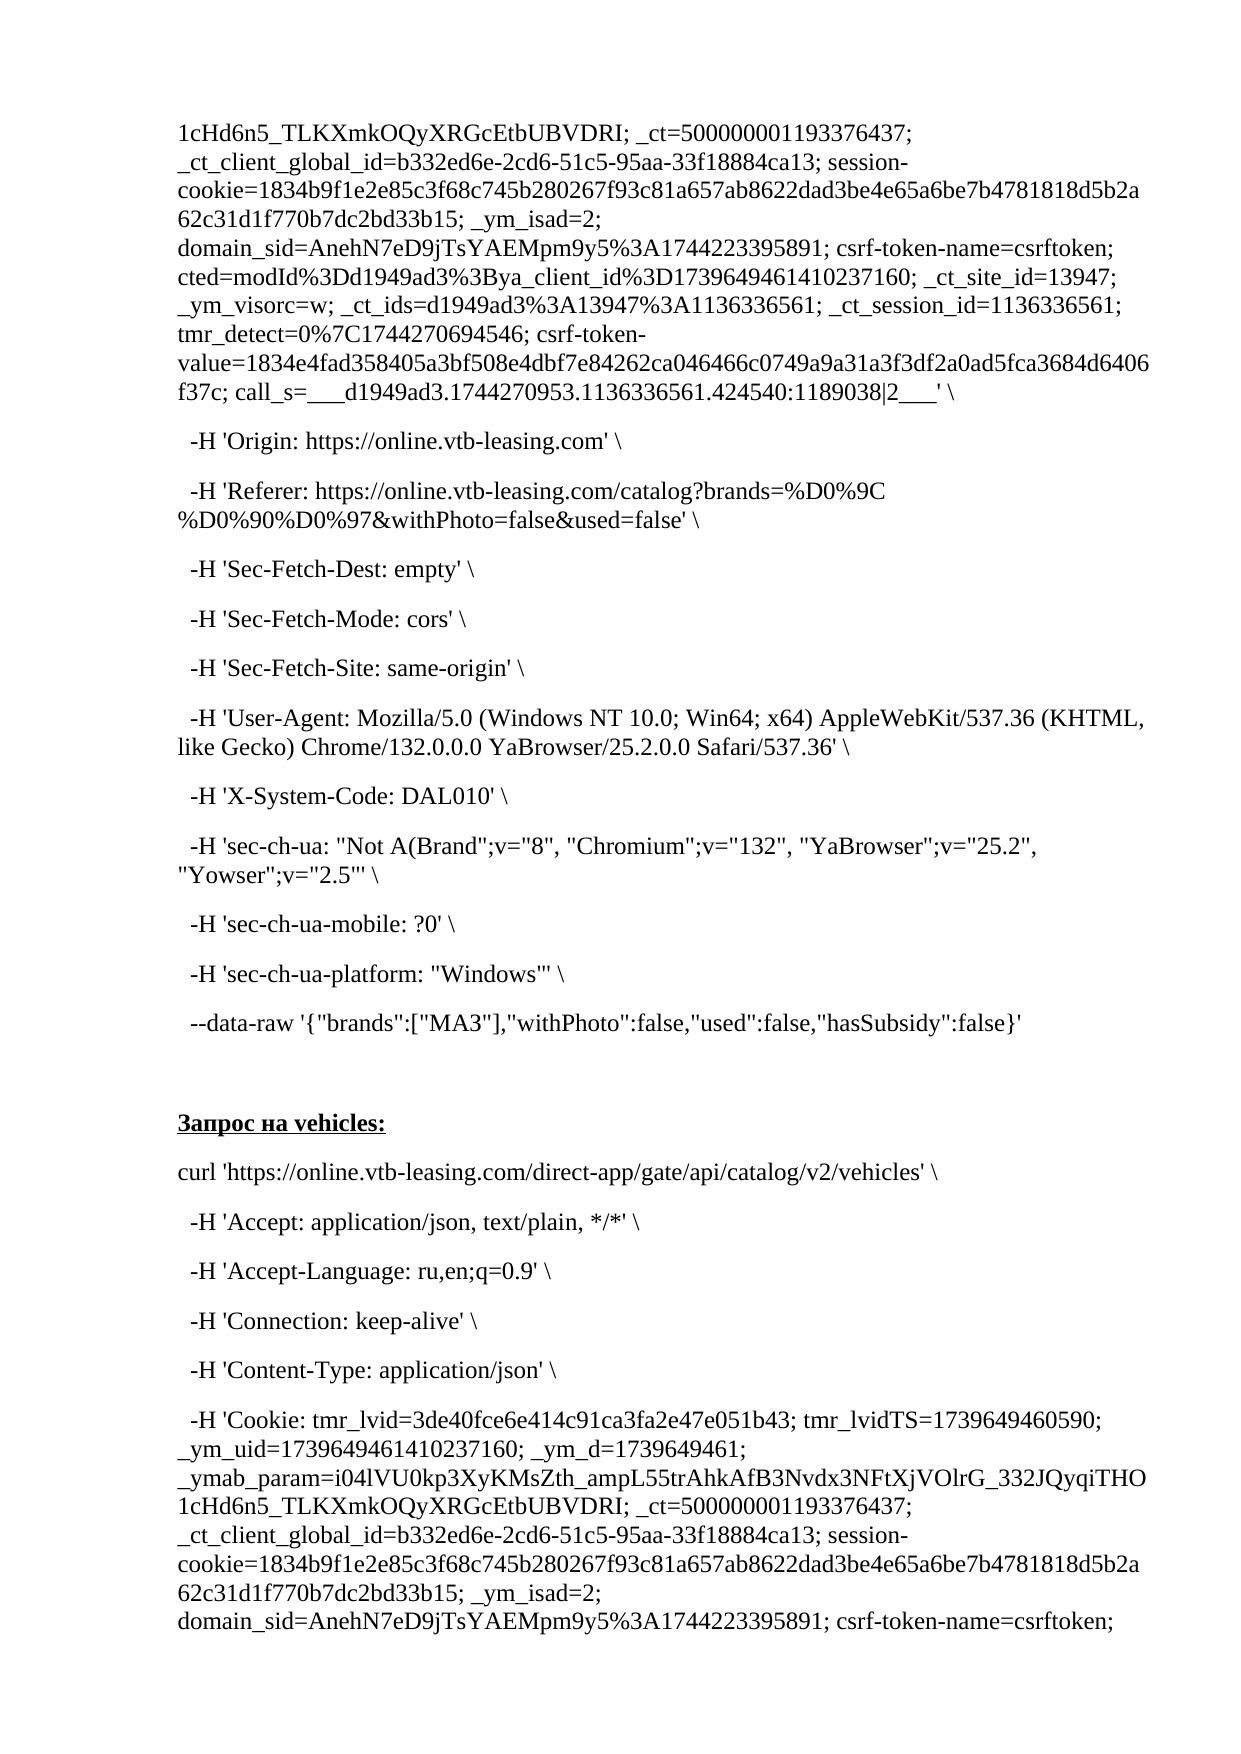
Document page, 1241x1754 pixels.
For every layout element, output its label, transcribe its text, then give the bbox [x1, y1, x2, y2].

text -H 'Origin: https://online.vtb-leasing.com' \ [177, 426, 1152, 455]
text --data-raw '{"brands":["МАЗ"],"withPhoto":false,"used":false,"hasSubsidy":false}' [177, 1008, 1152, 1037]
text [177, 1405, 1152, 1635]
text -H 'sec-ch-ua-platform: "Windows"' \ [177, 959, 1152, 988]
text -H 'Accept: application/json, text/plain, */*' \ [177, 1207, 1152, 1236]
text -H 'Sec-Fetch-Dest: empty' \ [177, 554, 1152, 583]
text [177, 118, 1152, 406]
text -H 'Connection: keep-alive' \ [177, 1306, 1152, 1335]
text -H 'Referer: https://online.vtb-leasing.com/catalog?brands=%D0%9C%D0%90%D0%97&withPhoto=false&used=false' \ [177, 476, 1152, 533]
text -H 'Content-Type: application/json' \ [177, 1356, 1152, 1384]
text -H 'Sec-Fetch-Mode: cors' \ [177, 604, 1152, 633]
text -H 'sec-ch-ua-mobile: ?0' \ [177, 909, 1152, 938]
text -H 'Sec-Fetch-Site: same-origin' \ [177, 653, 1152, 682]
text -H 'X-System-Code: DAL010' \ [177, 781, 1152, 810]
text Запрос на vehicles: [177, 1108, 1152, 1136]
text -H 'sec-ch-ua: "Not A(Brand";v="8", "Chromium";v="132", "YaBrowser";v="25.2", "Yowser";v="2.5"' \ [177, 831, 1152, 888]
text -H 'User-Agent: Mozilla/5.0 (Windows NT 10.0; Win64; x64) AppleWebKit/537.36 (KHTML, like Gecko) Chrome/132.0.0.0 YaBrowser/25.2.0.0 Safari/537.36' \ [177, 703, 1152, 761]
text -H 'Accept-Language: ru,en;q=0.9' \ [177, 1256, 1152, 1285]
text curl 'https://online.vtb-leasing.com/direct-app/gate/api/catalog/v2/vehicles' \ [177, 1157, 1152, 1186]
